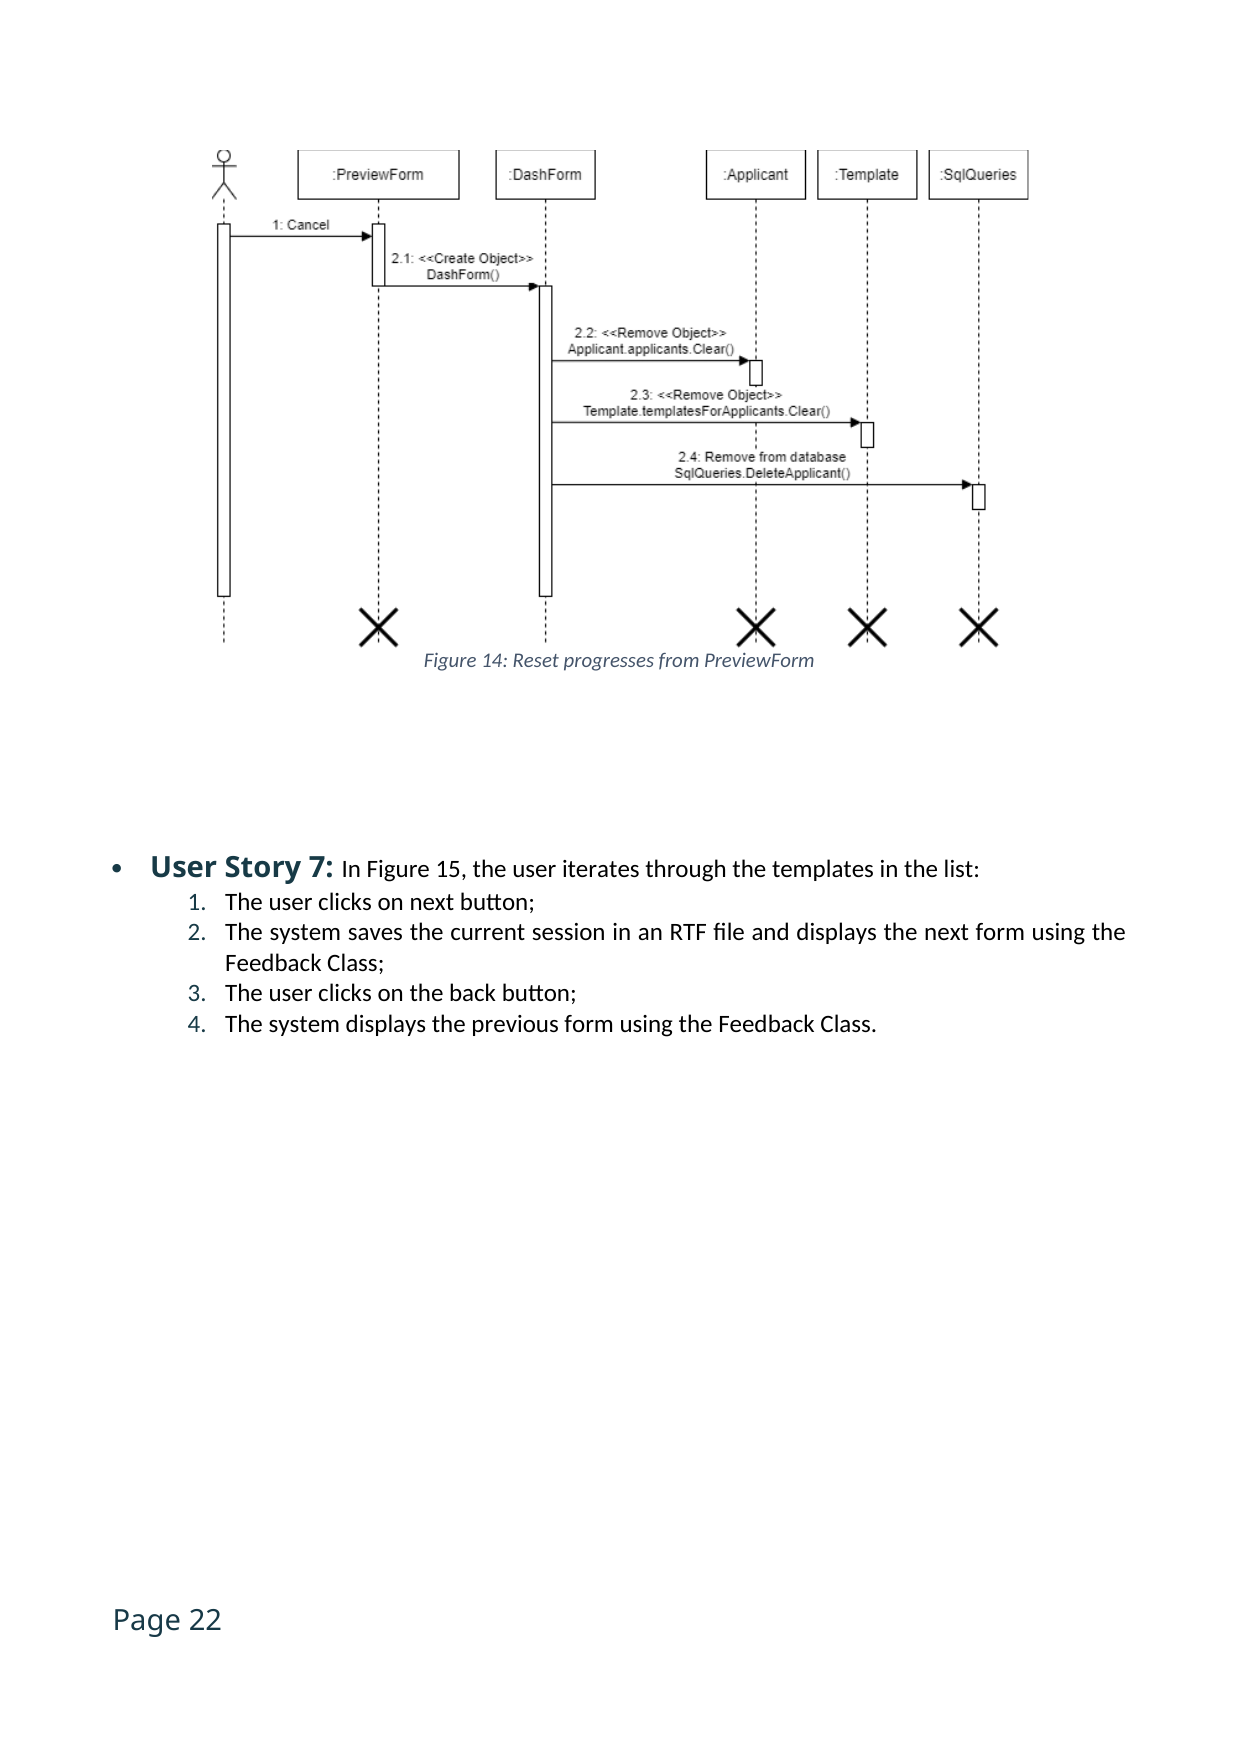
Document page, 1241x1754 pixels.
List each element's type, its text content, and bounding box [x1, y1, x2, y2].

text Figure 14: Reset progresses from PreviewForm [112, 647, 1128, 673]
list The system displays the previous form using the Feedback Class. [187, 1008, 1128, 1038]
list The user clicks on the back button; [187, 977, 1128, 1008]
list The system saves the current session in an RTF file and displays the next form using the Feedback Class; [187, 916, 1128, 977]
list The user clicks on next button; [187, 886, 1128, 916]
list User Story 7: In Figure 15, the user iterates through the templates in the list: [112, 846, 1128, 886]
picture [212, 150, 1029, 648]
